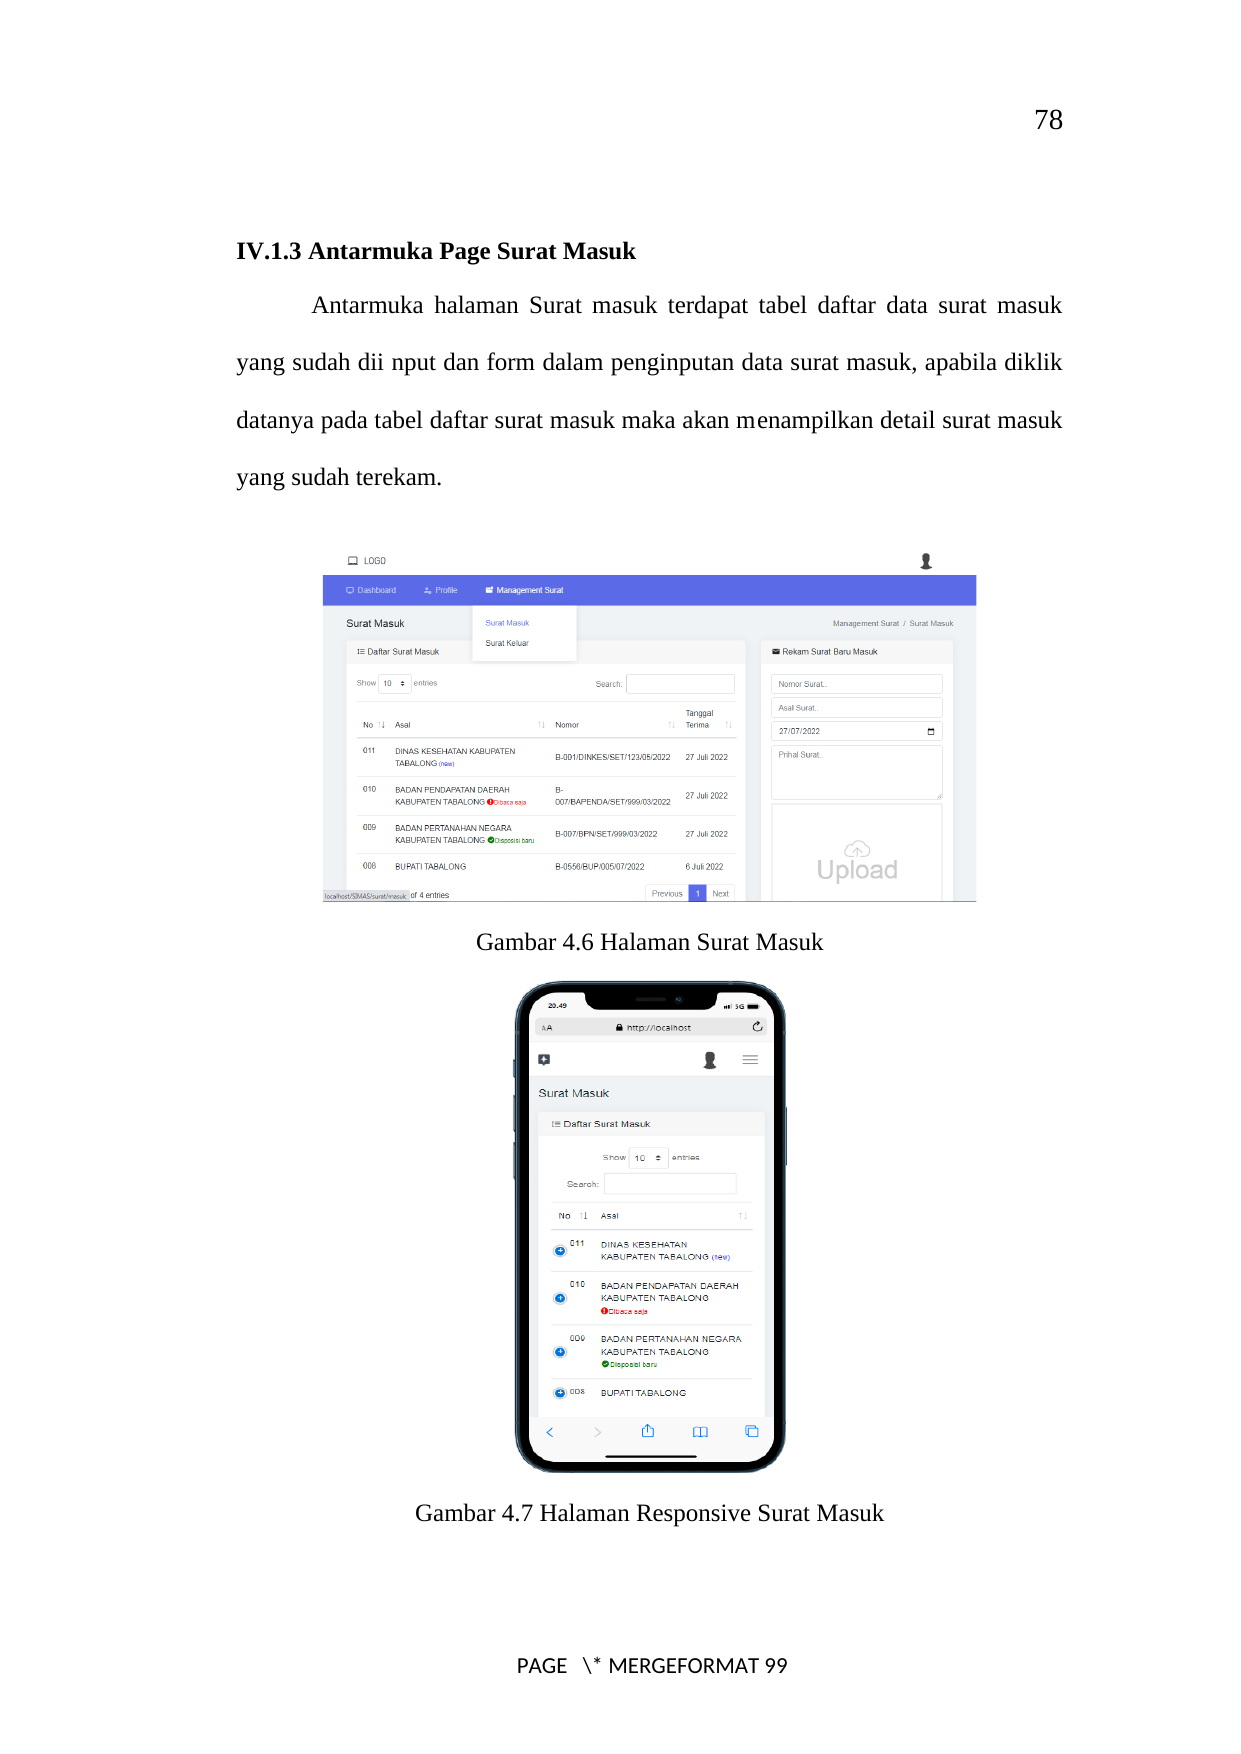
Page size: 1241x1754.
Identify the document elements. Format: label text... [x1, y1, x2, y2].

picture [512, 980, 787, 1473]
text Antarmuka halaman Surat masuk terdapat tabel daftar data surat masuk yang sudah dii nput dan form dalam penginputan data surat masuk, apabila diklik datanya pada tabel daftar surat masuk maka akan menampilkan detail surat masuk yang sudah terekam. [236, 290, 1063, 491]
picture [322, 545, 977, 902]
text Gambar 4.6 Halaman Surat Masuk [236, 927, 1063, 956]
subtitle Antarmuka Page Surat Masuk [236, 236, 1063, 265]
text Gambar 4.7 Halaman Responsive Surat Masuk [236, 1498, 1063, 1526]
